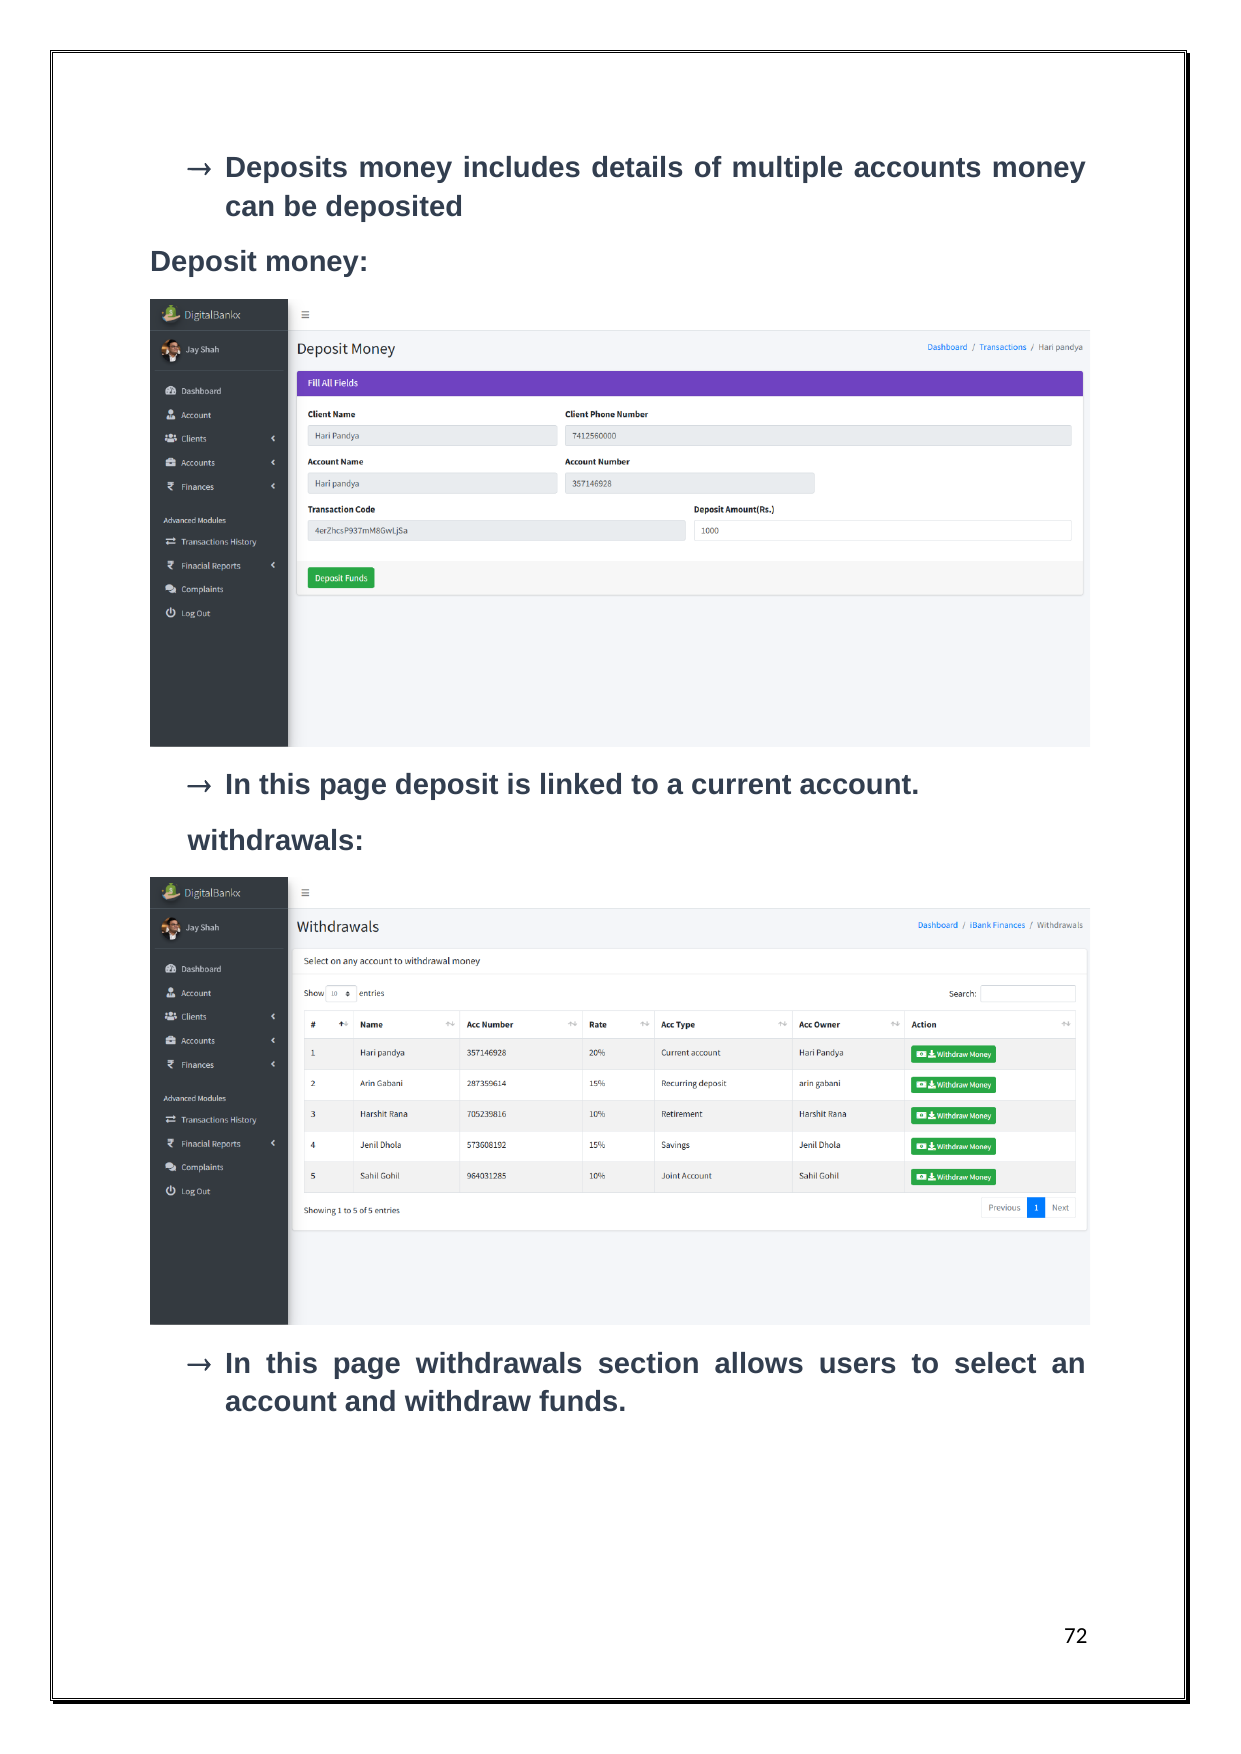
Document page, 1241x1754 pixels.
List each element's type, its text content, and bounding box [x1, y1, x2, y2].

list In this page withdrawals section allows users to select an account and withdraw funds. [187, 1346, 1087, 1418]
list Deposits money includes details of multiple accounts money can be deposited [187, 150, 1087, 222]
picture [150, 877, 1091, 1325]
text Deposit money: [150, 244, 1087, 277]
text withdrawals: [187, 822, 1087, 856]
list In this page deposit is linked to a current account. [187, 767, 1087, 801]
picture [150, 299, 1091, 747]
